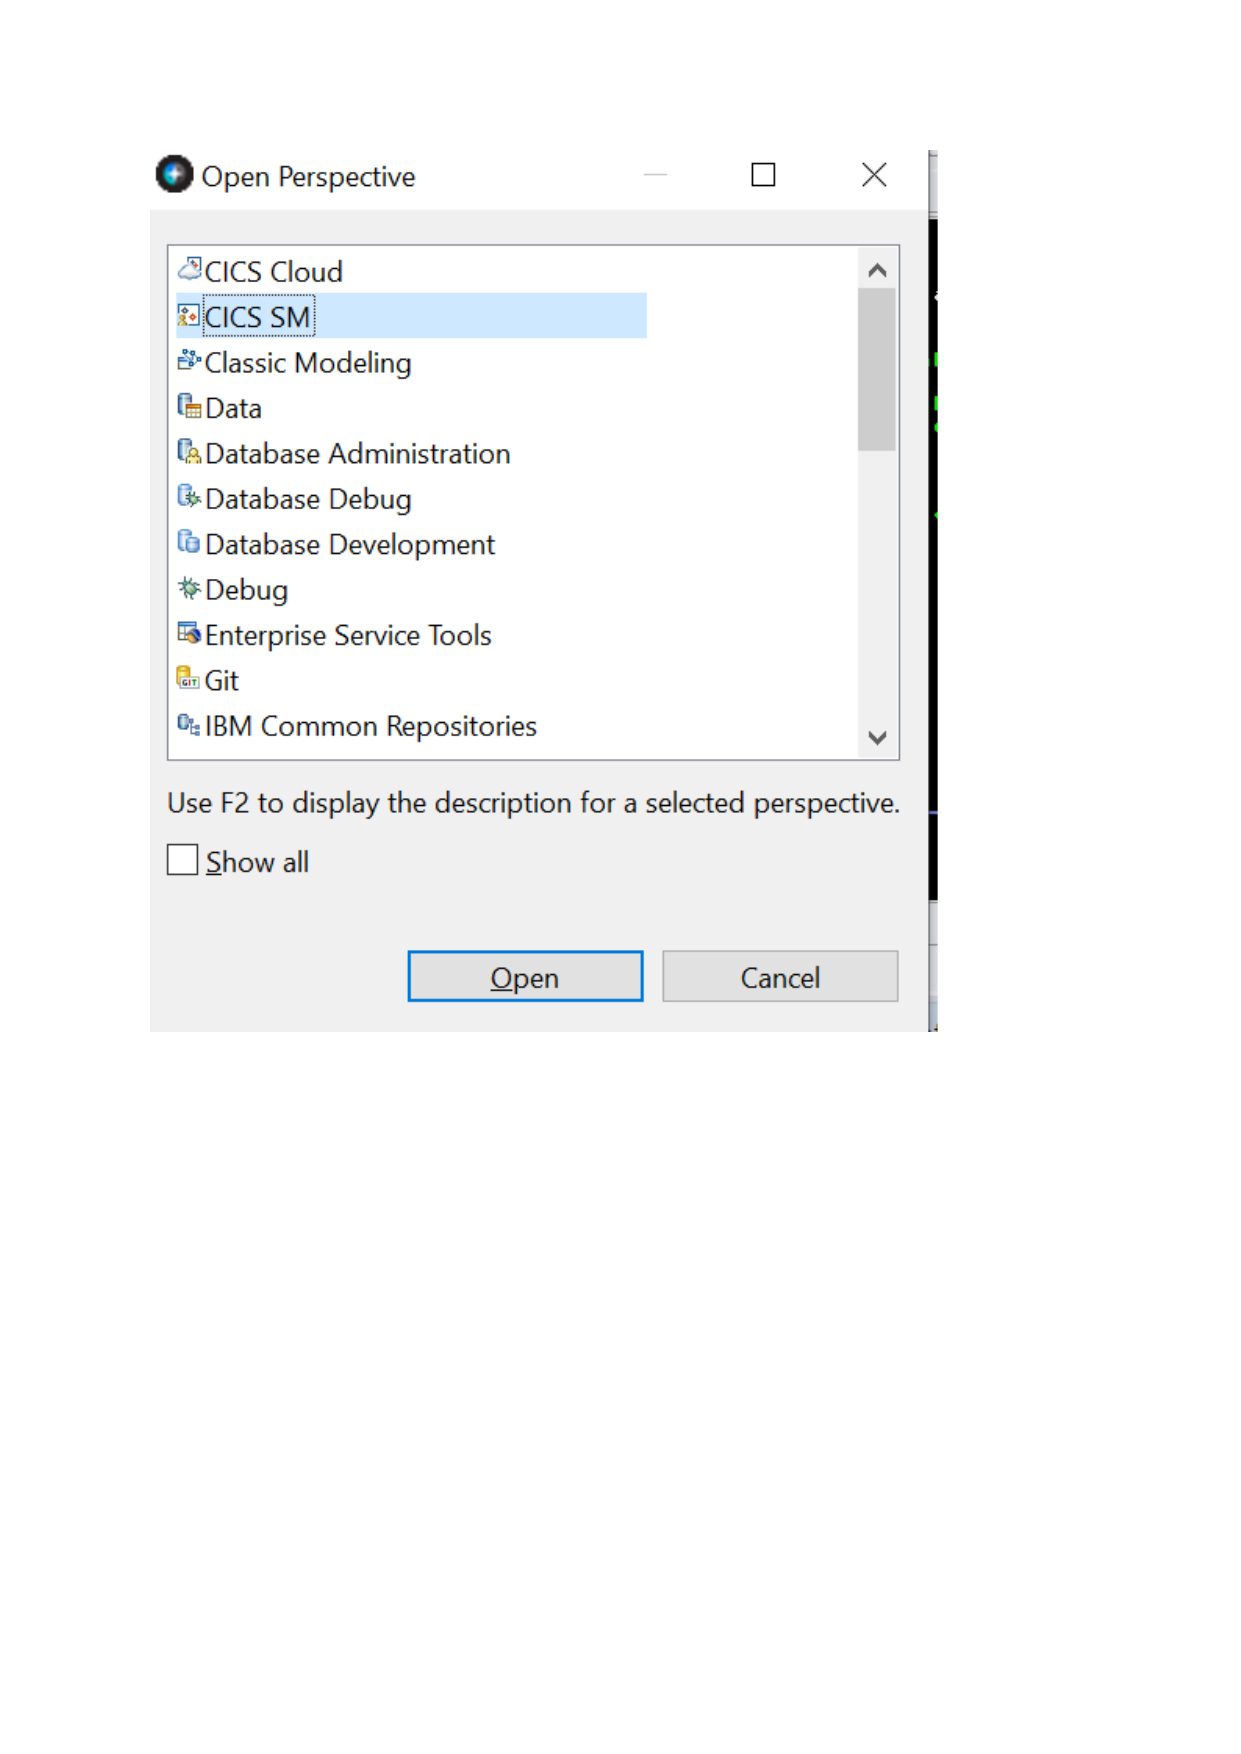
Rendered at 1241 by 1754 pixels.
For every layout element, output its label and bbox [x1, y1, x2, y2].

picture [150, 150, 938, 1032]
